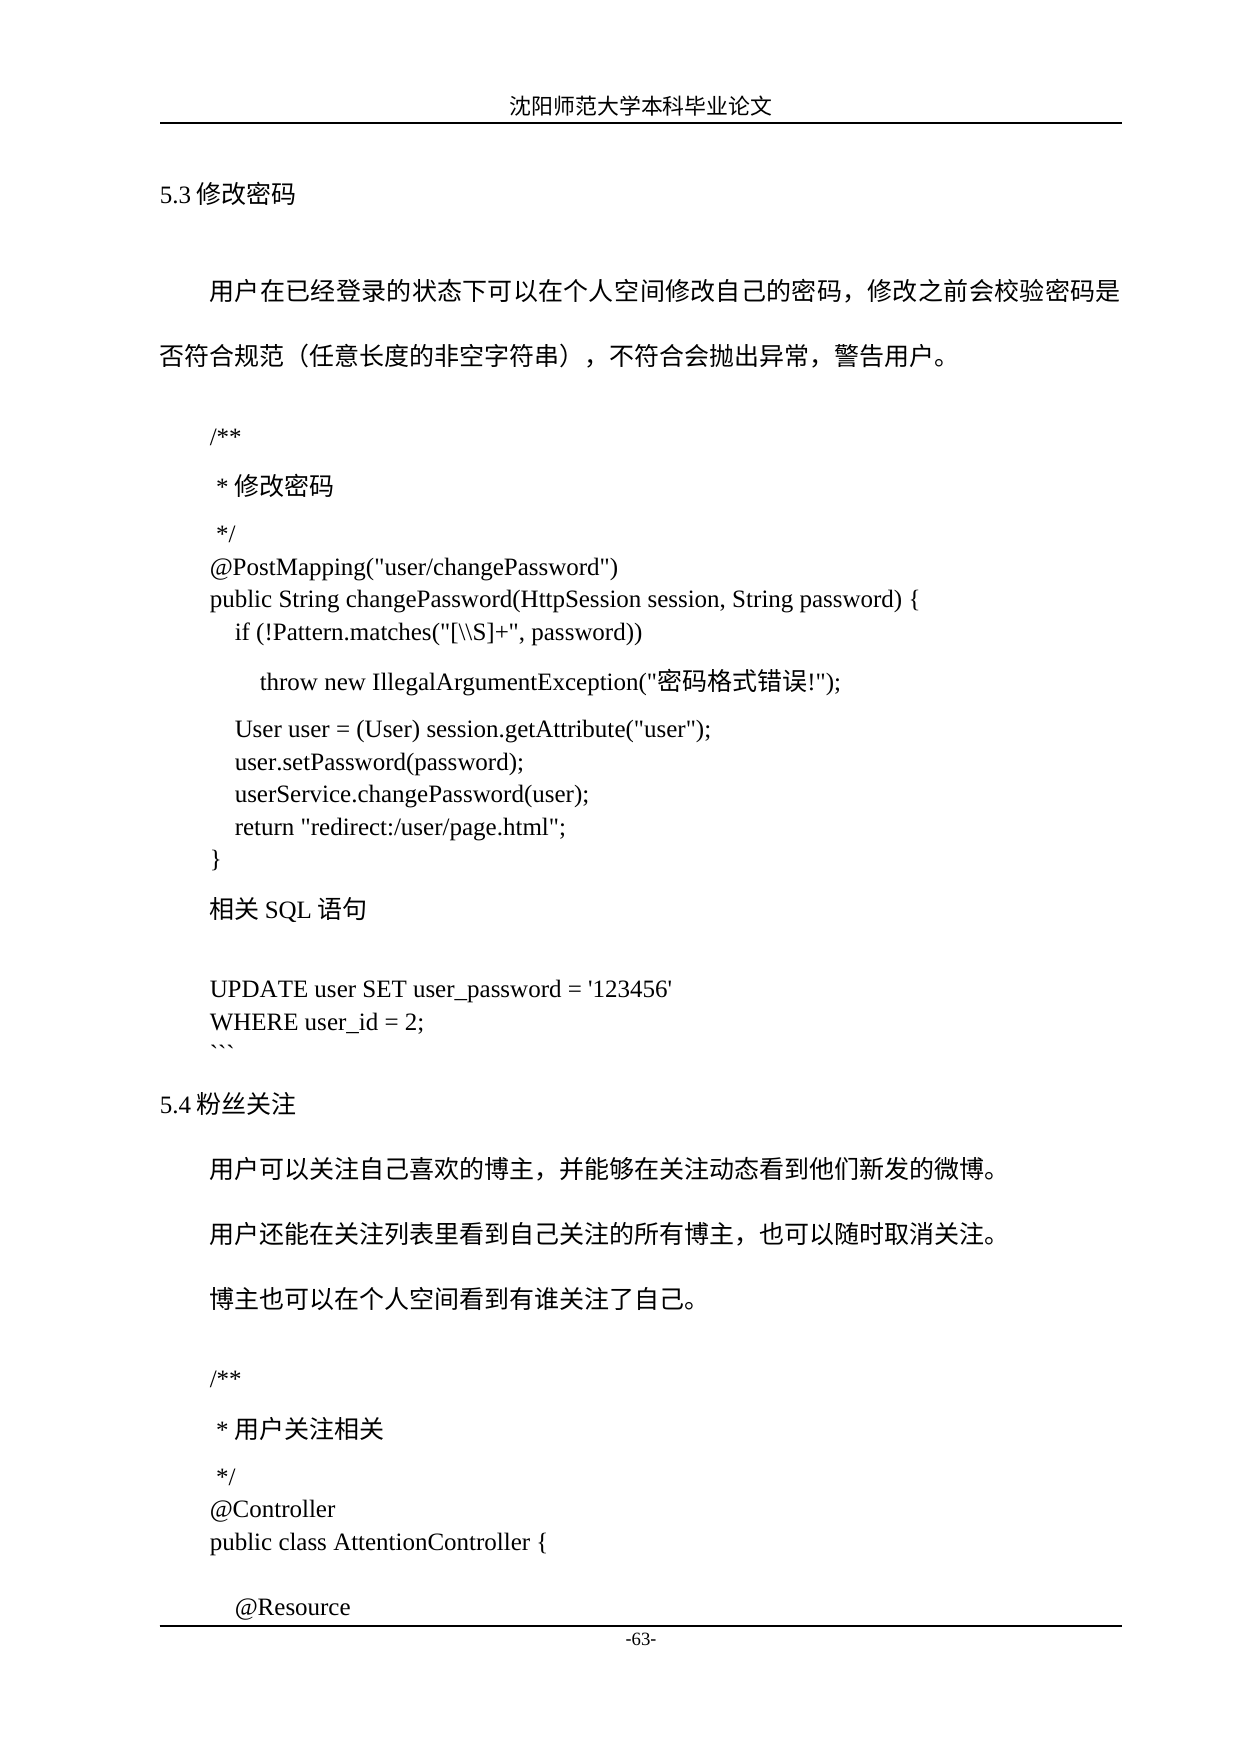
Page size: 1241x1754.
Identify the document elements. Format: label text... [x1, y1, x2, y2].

text public class AttentionController { [159, 1525, 1122, 1557]
text /** [159, 1362, 1122, 1395]
subtitle 5.3修改密码 [159, 160, 1122, 225]
text ``` [159, 1037, 1122, 1070]
text public String changePassword(HttpSession session, String password) { [159, 582, 1122, 615]
text @Resource [159, 1590, 1122, 1622]
text 用户可以关注自己喜欢的博主，并能够在关注动态看到他们新发的微博。 [159, 1135, 1122, 1200]
subtitle 5.4粉丝关注 [159, 1070, 1122, 1135]
text return "redirect:/user/page.html"; [159, 810, 1122, 842]
text * 修改密码 [159, 452, 1122, 517]
text 用户在已经登录的状态下可以在个人空间修改自己的密码，修改之前会校验密码是否符合规范（任意长度的非空字符串），不符合会抛出异常，警告用户。 [159, 257, 1122, 387]
text UPDATE user SET user_password = '123456' [159, 972, 1122, 1005]
text * 用户关注相关 [159, 1395, 1122, 1460]
text throw new IllegalArgumentException("密码格式错误!"); [159, 647, 1122, 712]
text } [159, 842, 1122, 875]
text userService.changePassword(user); [159, 777, 1122, 810]
text WHERE user_id = 2; [159, 1005, 1122, 1037]
text */ [159, 1460, 1122, 1492]
text 用户还能在关注列表里看到自己关注的所有博主，也可以随时取消关注。 [159, 1200, 1122, 1265]
text 相关SQL语句 [159, 875, 1122, 940]
text /** [159, 420, 1122, 452]
text @Controller [159, 1492, 1122, 1525]
text */ [159, 517, 1122, 550]
text User user = (User) session.getAttribute("user"); [159, 712, 1122, 745]
text @PostMapping("user/changePassword") [159, 550, 1122, 582]
text if (!Pattern.matches("[\\S]+", password)) [159, 615, 1122, 647]
text 博主也可以在个人空间看到有谁关注了自己。 [159, 1265, 1122, 1330]
text user.setPassword(password); [159, 745, 1122, 777]
